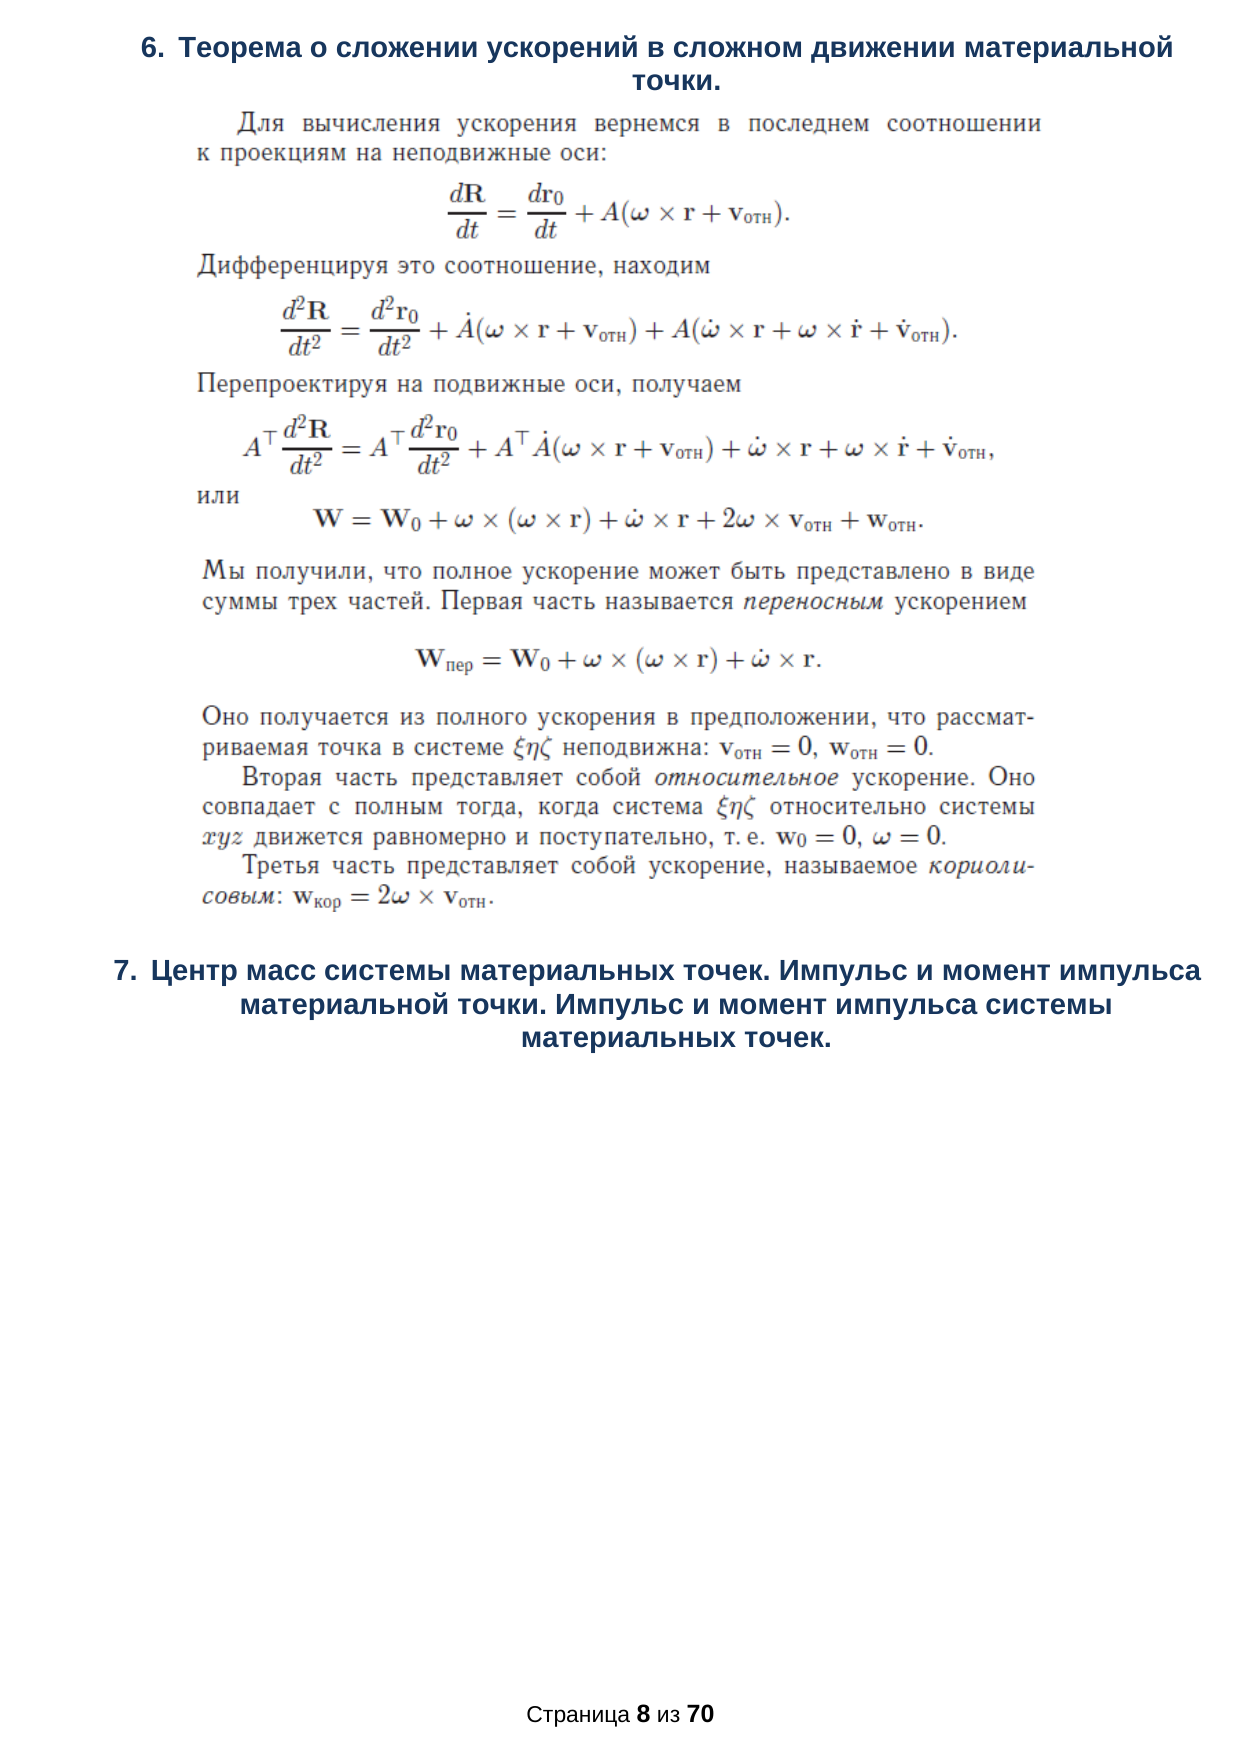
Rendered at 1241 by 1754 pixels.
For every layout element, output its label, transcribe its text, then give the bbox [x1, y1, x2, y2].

subtitle Центр масс системы материальных точек. Импульс и момент импульса материальной точки. Импульс и момент импульса системы материальных точек. [832, 953, 1211, 1054]
picture [192, 547, 1048, 912]
picture [189, 109, 1051, 544]
subtitle Центр масс системы материальных точек. Импульс и момент импульса материальной точки. Импульс и момент импульса системы материальных точек. [104, 953, 521, 1054]
subtitle Теорема о сложении ускорений в сложном движении материальной точки. [104, 29, 1211, 97]
